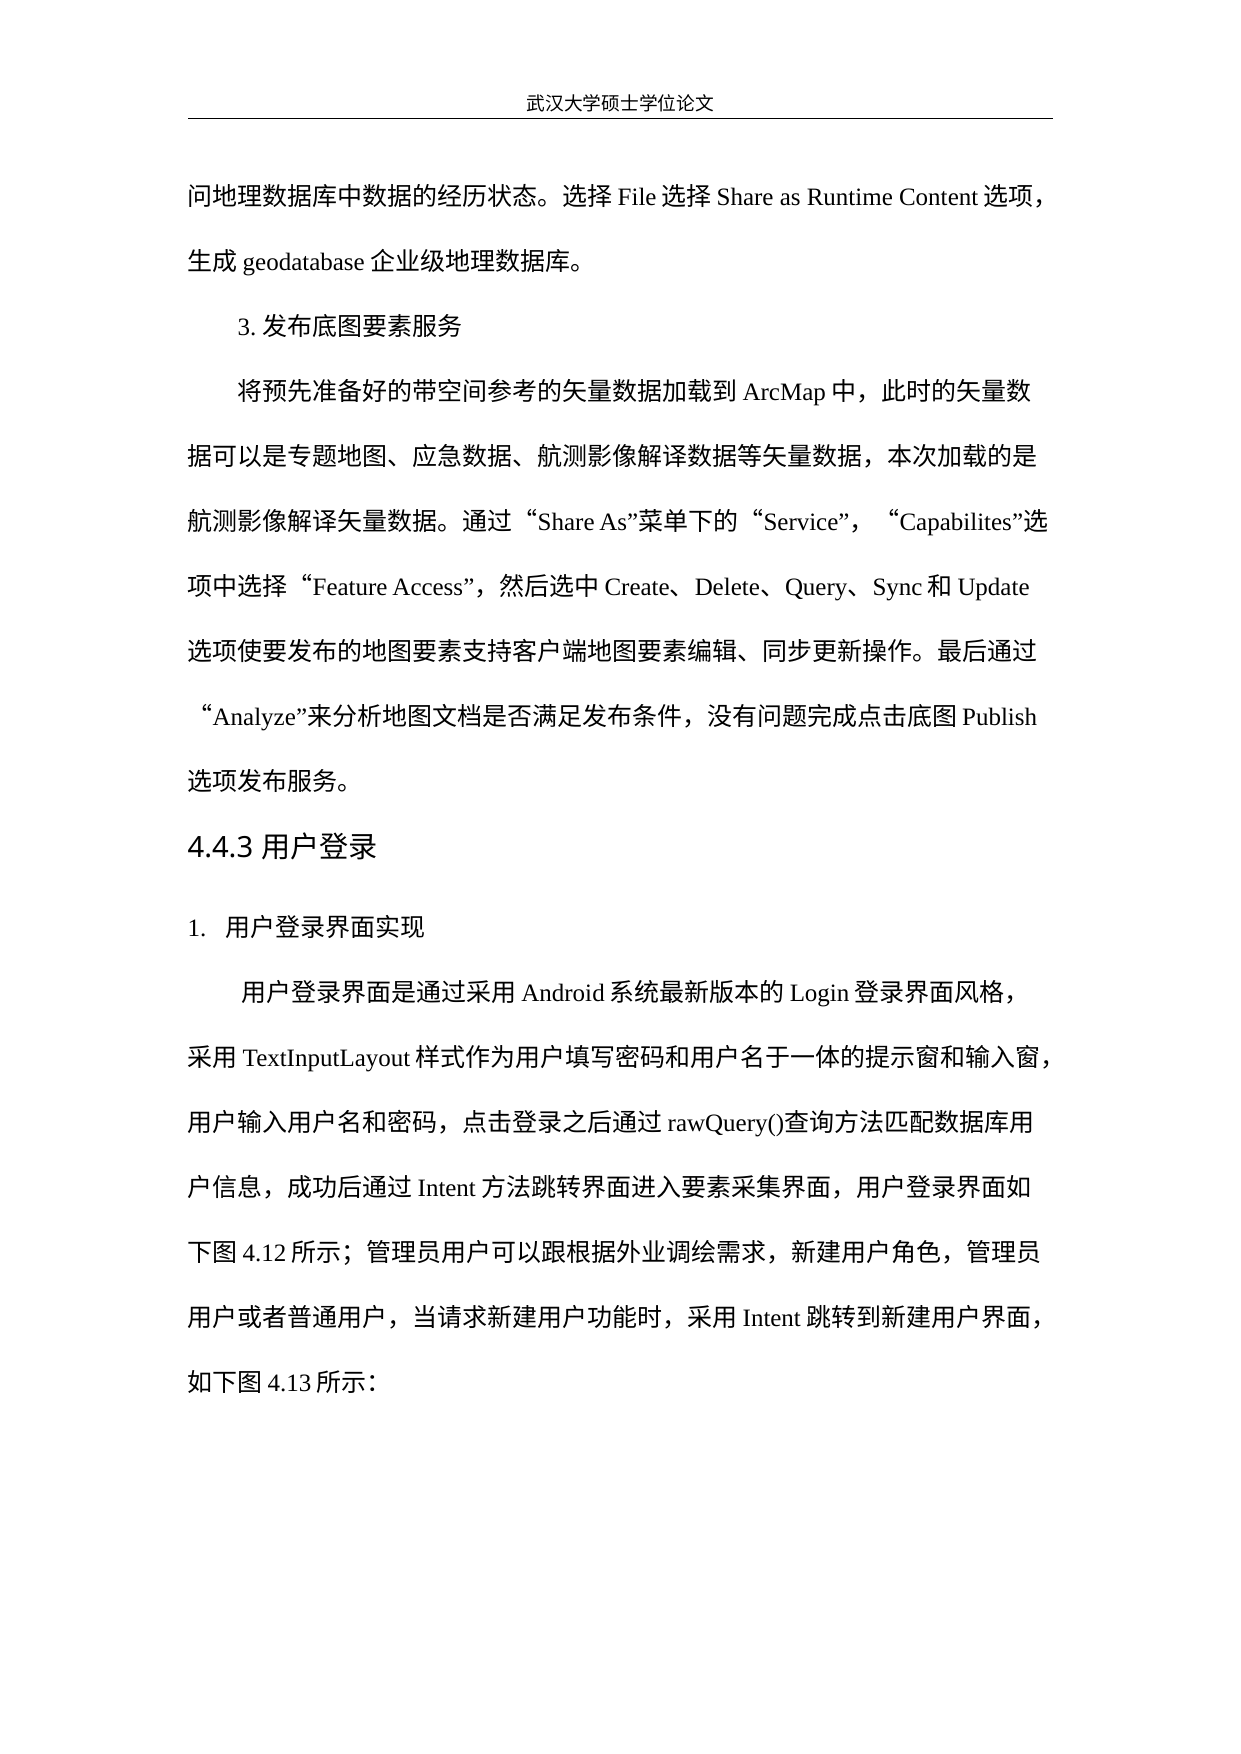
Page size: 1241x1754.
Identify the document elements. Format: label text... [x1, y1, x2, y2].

text 3. 发布底图要素服务 [187, 292, 1053, 357]
text 用户登录界面是通过采用Android系统最新版本的Login登录界面风格，采用TextInputLayout样式作为用户填写密码和用户名于一体的提示窗和输入窗，用户输入用户名和密码，点击登录之后通过rawQuery()查询方法匹配数据库用户信息，成功后通过Intent方法跳转界面进入要素采集界面，用户登录界面如下图4.12所示；管理员用户可以跟根据外业调绘需求，新建用户角色，管理员用户或者普通用户，当请求新建用户功能时，采用Intent跳转到新建用户界面，如下图4.13所示： [187, 958, 1053, 1413]
list 用户登录界面实现 [187, 893, 1053, 958]
subtitle 4.4.3 用户登录 [187, 812, 1053, 877]
text 将预先准备好的带空间参考的矢量数据加载到ArcMap中，此时的矢量数据可以是专题地图、应急数据、航测影像解译数据等矢量数据，本次加载的是航测影像解译矢量数据。通过“Share As”菜单下的“Service”，“Capabilites”选项中选择“Feature Access”，然后选中Create、Delete、Query、Sync和Update选项使要发布的地图要素支持客户端地图要素编辑、同步更新操作。最后通过“Analyze”来分析地图文档是否满足发布条件，没有问题完成点击底图Publish选项发布服务。 [187, 357, 1053, 812]
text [187, 162, 1053, 292]
